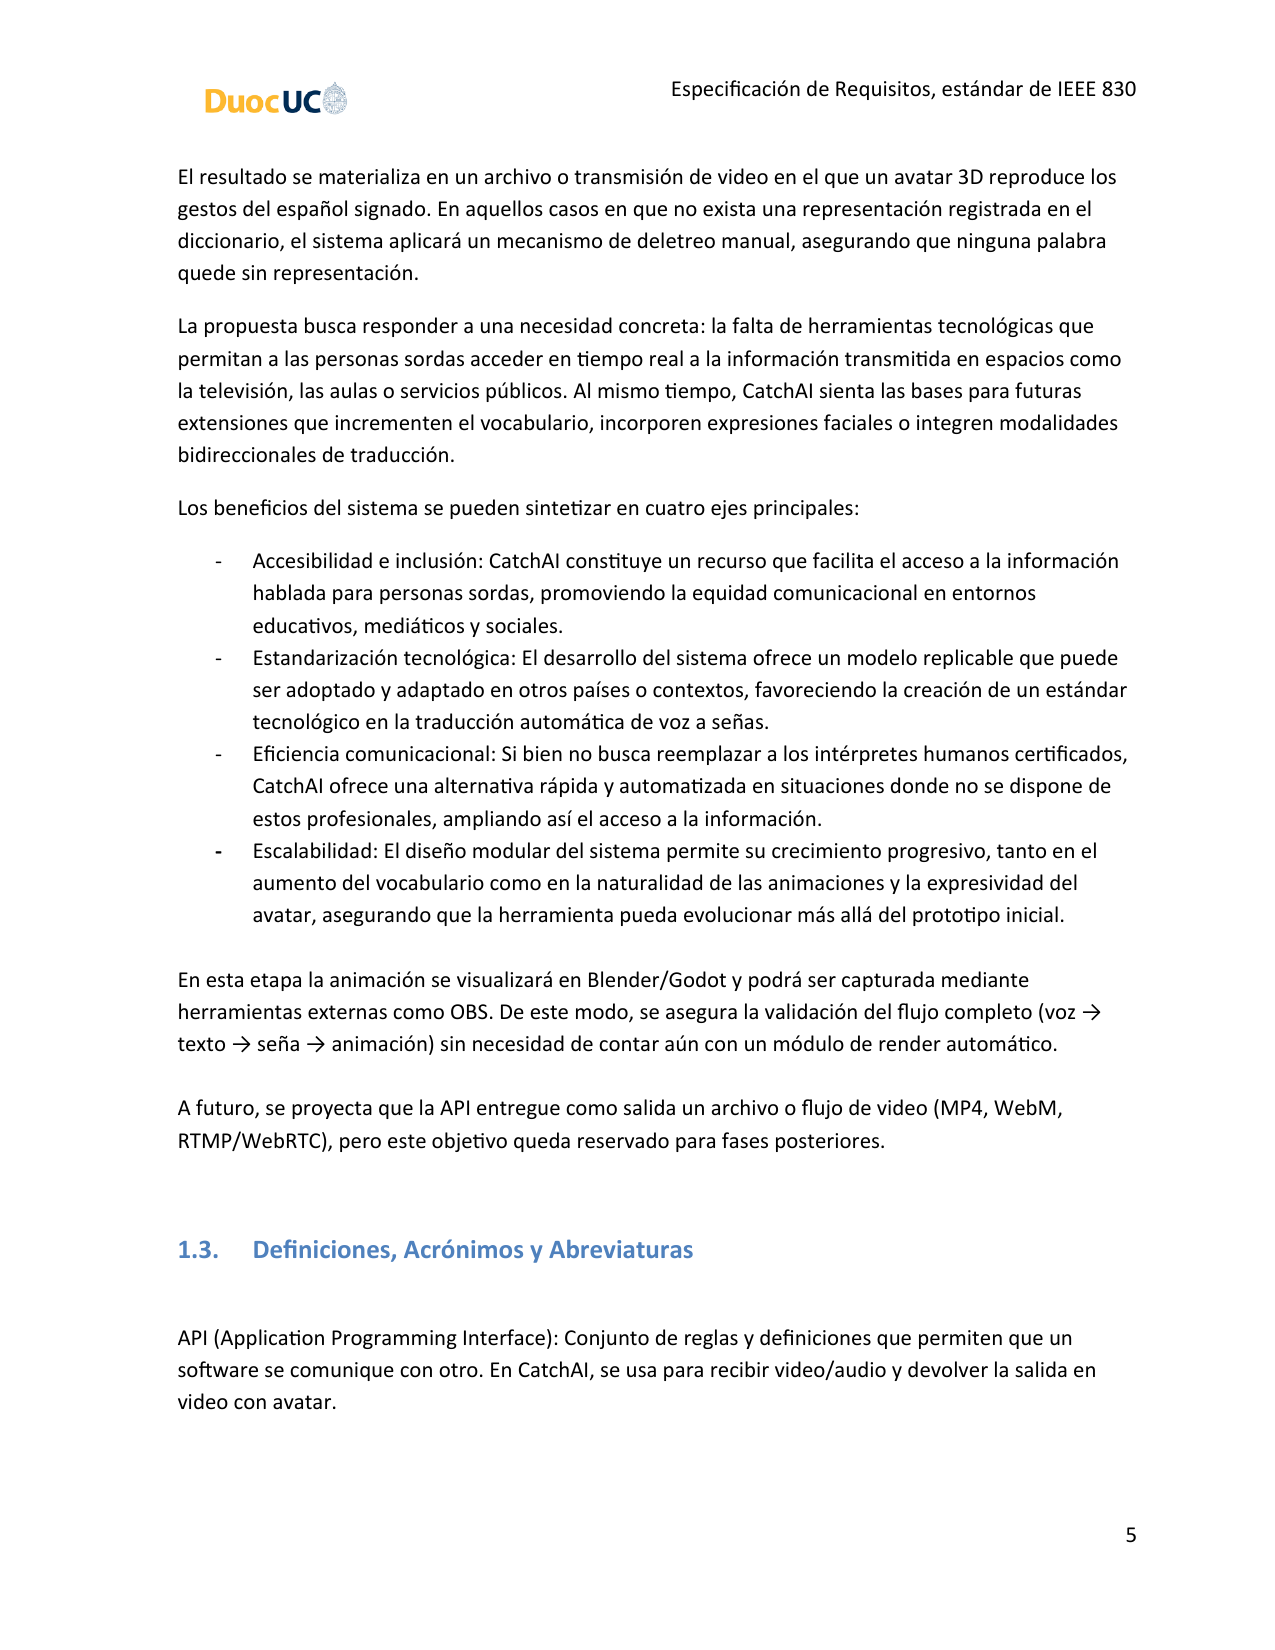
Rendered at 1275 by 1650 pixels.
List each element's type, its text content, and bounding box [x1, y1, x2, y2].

list Escalabilidad: El diseño modular del sistema permite su crecimiento progresivo, tanto en el aumento del vocabulario como en la naturalidad de las animaciones y la expresividad del avatar, asegurando que la herramienta pueda evolucionar más allá del prototipo inicial. [215, 836, 1137, 928]
list Estandarización tecnológica: El desarrollo del sistema ofrece un modelo replicable que puede ser adoptado y adaptado en otros países o contextos, favoreciendo la creación de un estándar tecnológico en la traducción automática de voz a señas. [215, 643, 1137, 735]
list Accesibilidad e inclusión: CatchAI constituye un recurso que facilita el acceso a la información hablada para personas sordas, promoviendo la equidad comunicacional en entornos educativos, mediáticos y sociales. [215, 546, 1137, 639]
subtitle 1.3. Definiciones, Acrónimos y Abreviaturas [177, 1232, 1137, 1265]
text La propuesta busca responder a una necesidad concreta: la falta de herramientas tecnológicas que permitan a las personas sordas acceder en tiempo real a la información transmitida en espacios como la televisión, las aulas o servicios públicos. Al mismo tiempo, CatchAI sienta las bases para futuras extensiones que incrementen el vocabulario, incorporen expresiones faciales o integren modalidades bidireccionales de traducción. [177, 312, 1137, 468]
text El resultado se materializa en un archivo o transmisión de video en el que un avatar 3D reproduce los gestos del español signado. En aquellos casos en que no exista una representación registrada en el diccionario, el sistema aplicará un mecanismo de deletreo manual, asegurando que ninguna palabra quede sin representación. [177, 162, 1137, 287]
text API (Application Programming Interface): Conjunto de reglas y definiciones que permiten que un software se comunique con otro. En CatchAI, se usa para recibir video/audio y devolver la salida en video con avatar. [177, 1323, 1137, 1415]
list En esta etapa la animación se visualizará en Blender/Godot y podrá ser capturada mediante herramientas externas como OBS. De este modo, se asegura la validación del flujo completo (voz → texto → seña → animación) sin necesidad de contar aún con un módulo de render automático. [177, 965, 1137, 1057]
picture [198, 78, 352, 117]
list Eficiencia comunicacional: Si bien no busca reemplazar a los intérpretes humanos certificados, CatchAI ofrece una alternativa rápida y automatizada en situaciones donde no se dispone de estos profesionales, ampliando así el acceso a la información. [215, 739, 1137, 832]
text Los beneficios del sistema se pueden sintetizar en cuatro ejes principales: [177, 493, 1137, 521]
list A futuro, se proyecta que la API entregue como salida un archivo o flujo de video (MP4, WebM, RTMP/WebRTC), pero este objetivo queda reservado para fases posteriores. [177, 1093, 1137, 1154]
